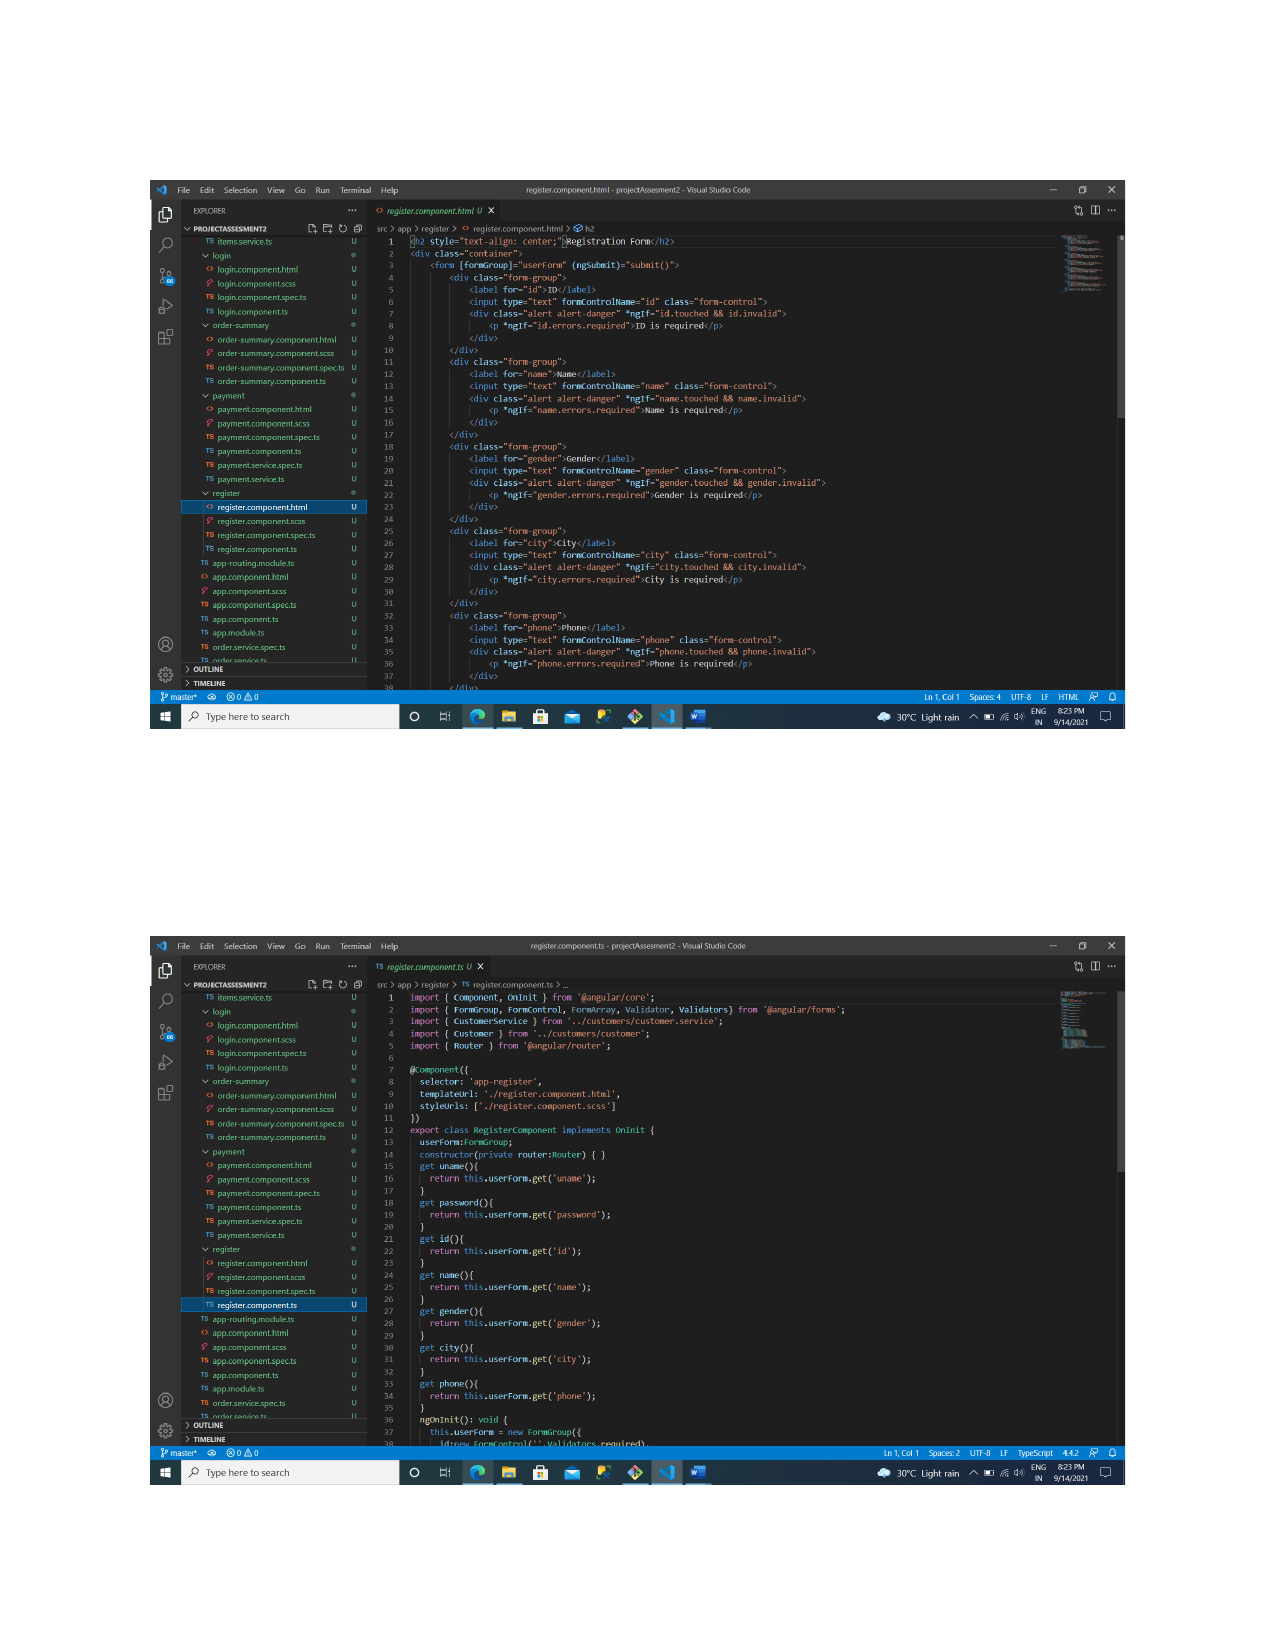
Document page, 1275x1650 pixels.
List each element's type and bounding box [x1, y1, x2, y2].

picture [150, 936, 1125, 1485]
picture [150, 180, 1125, 729]
